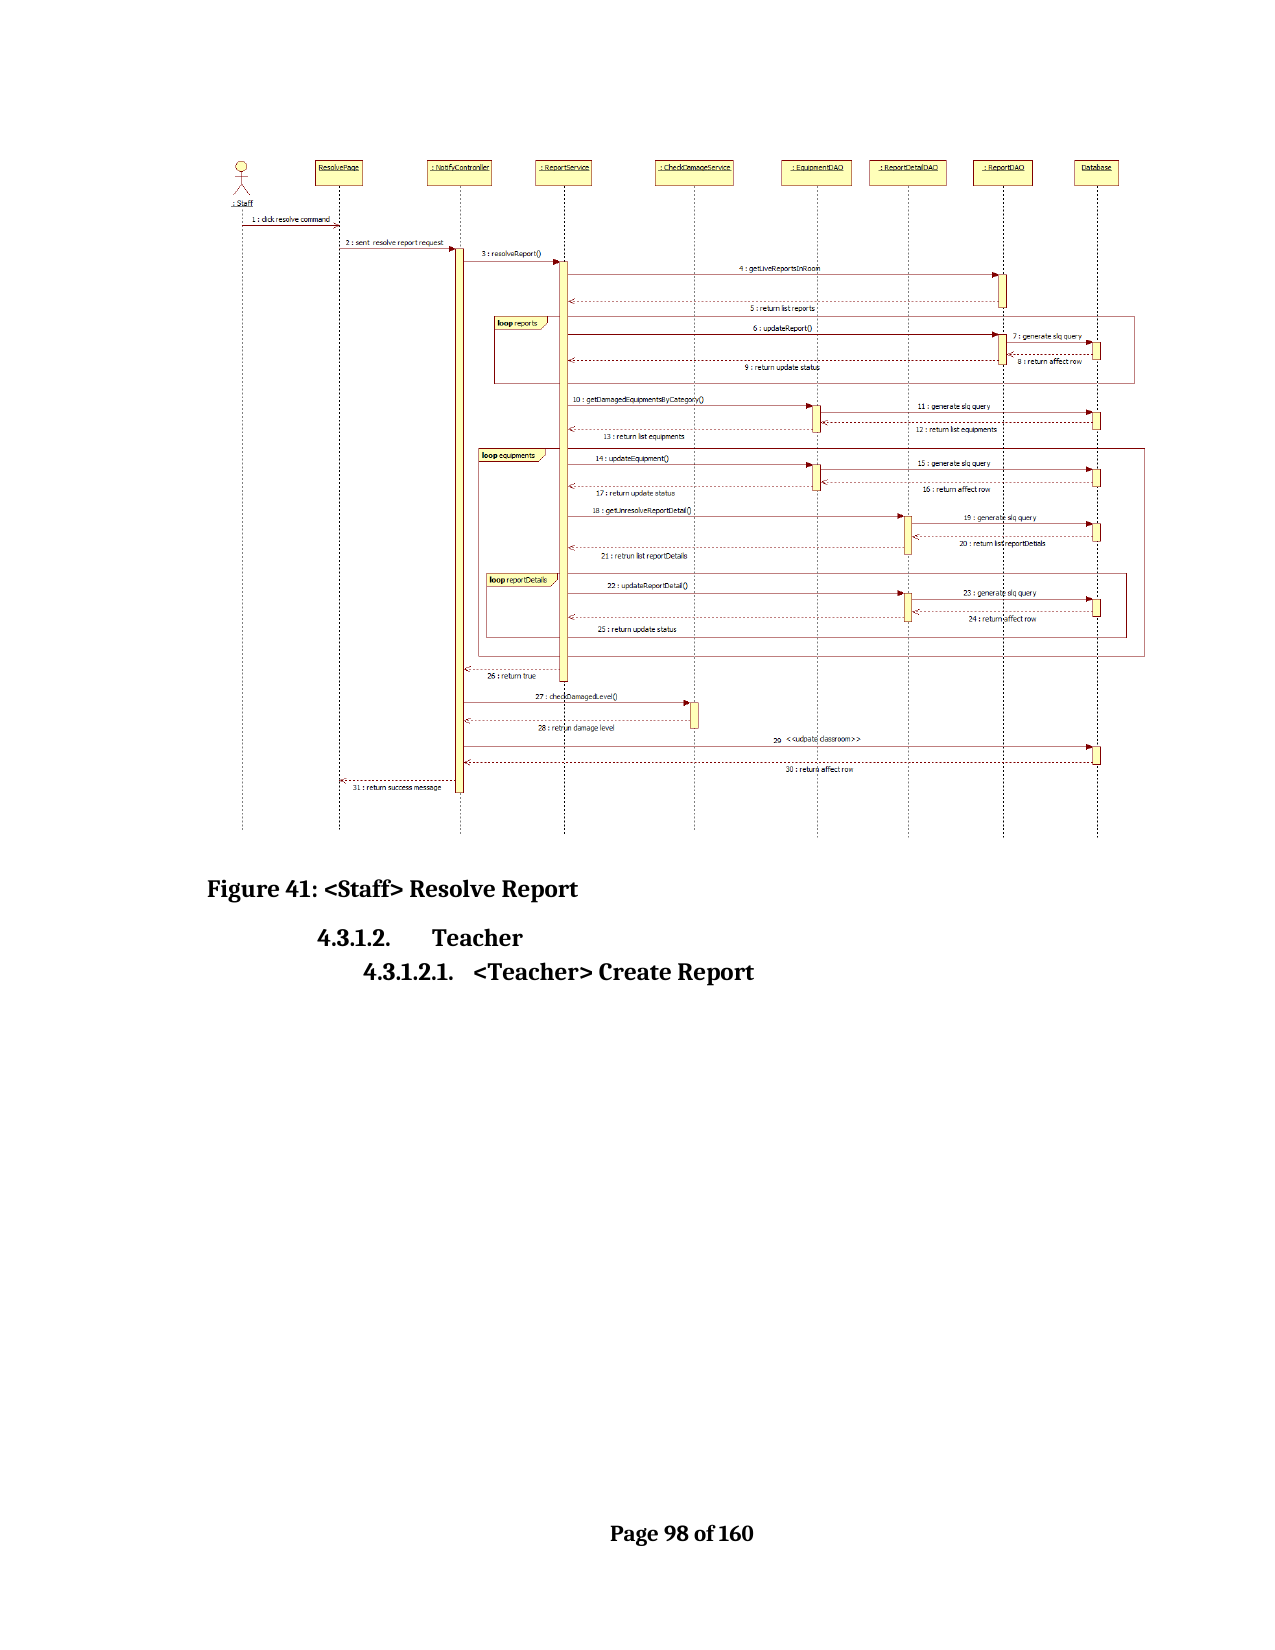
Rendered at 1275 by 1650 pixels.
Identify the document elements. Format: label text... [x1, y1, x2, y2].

list <Teacher> Create Report [454, 957, 1157, 986]
list Teacher [317, 924, 1157, 953]
picture [206, 147, 1157, 850]
